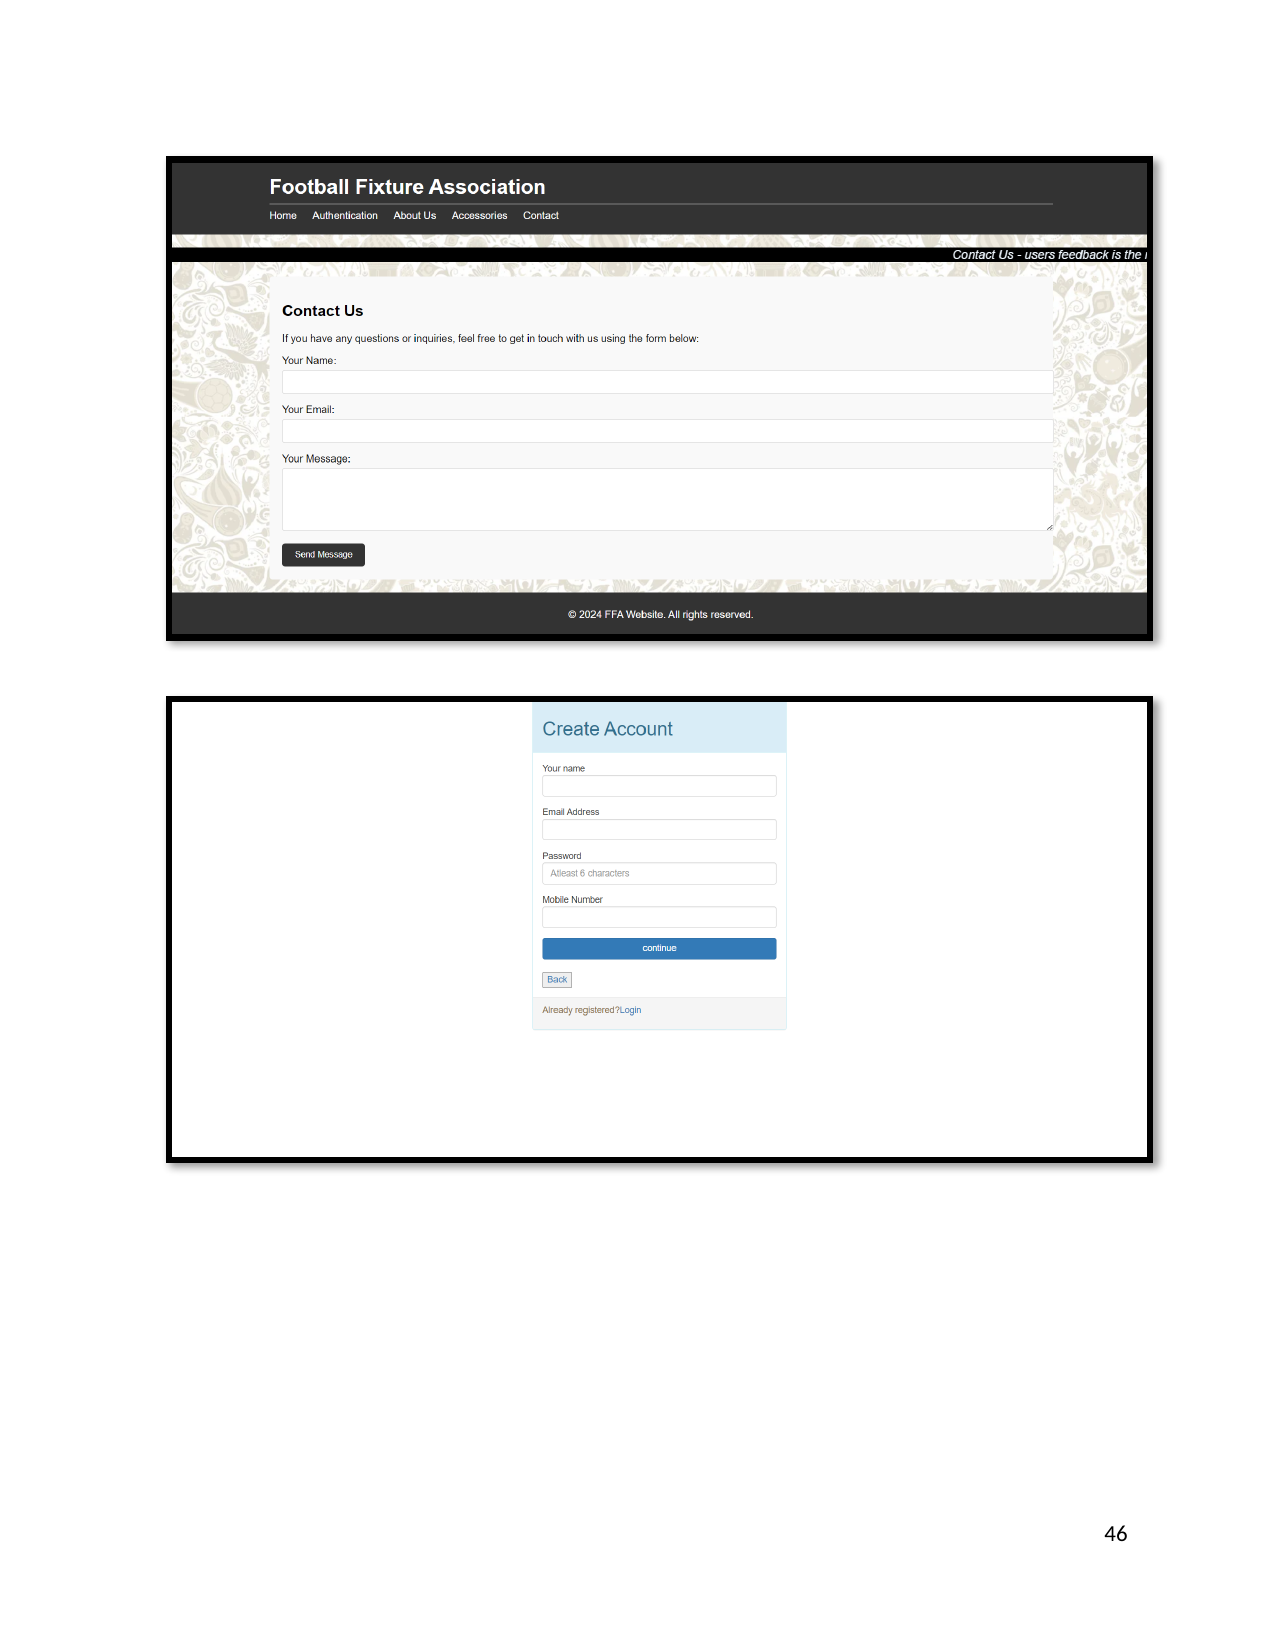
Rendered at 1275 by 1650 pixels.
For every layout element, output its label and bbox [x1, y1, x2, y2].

picture [172, 163, 1147, 634]
picture [172, 702, 1147, 1157]
